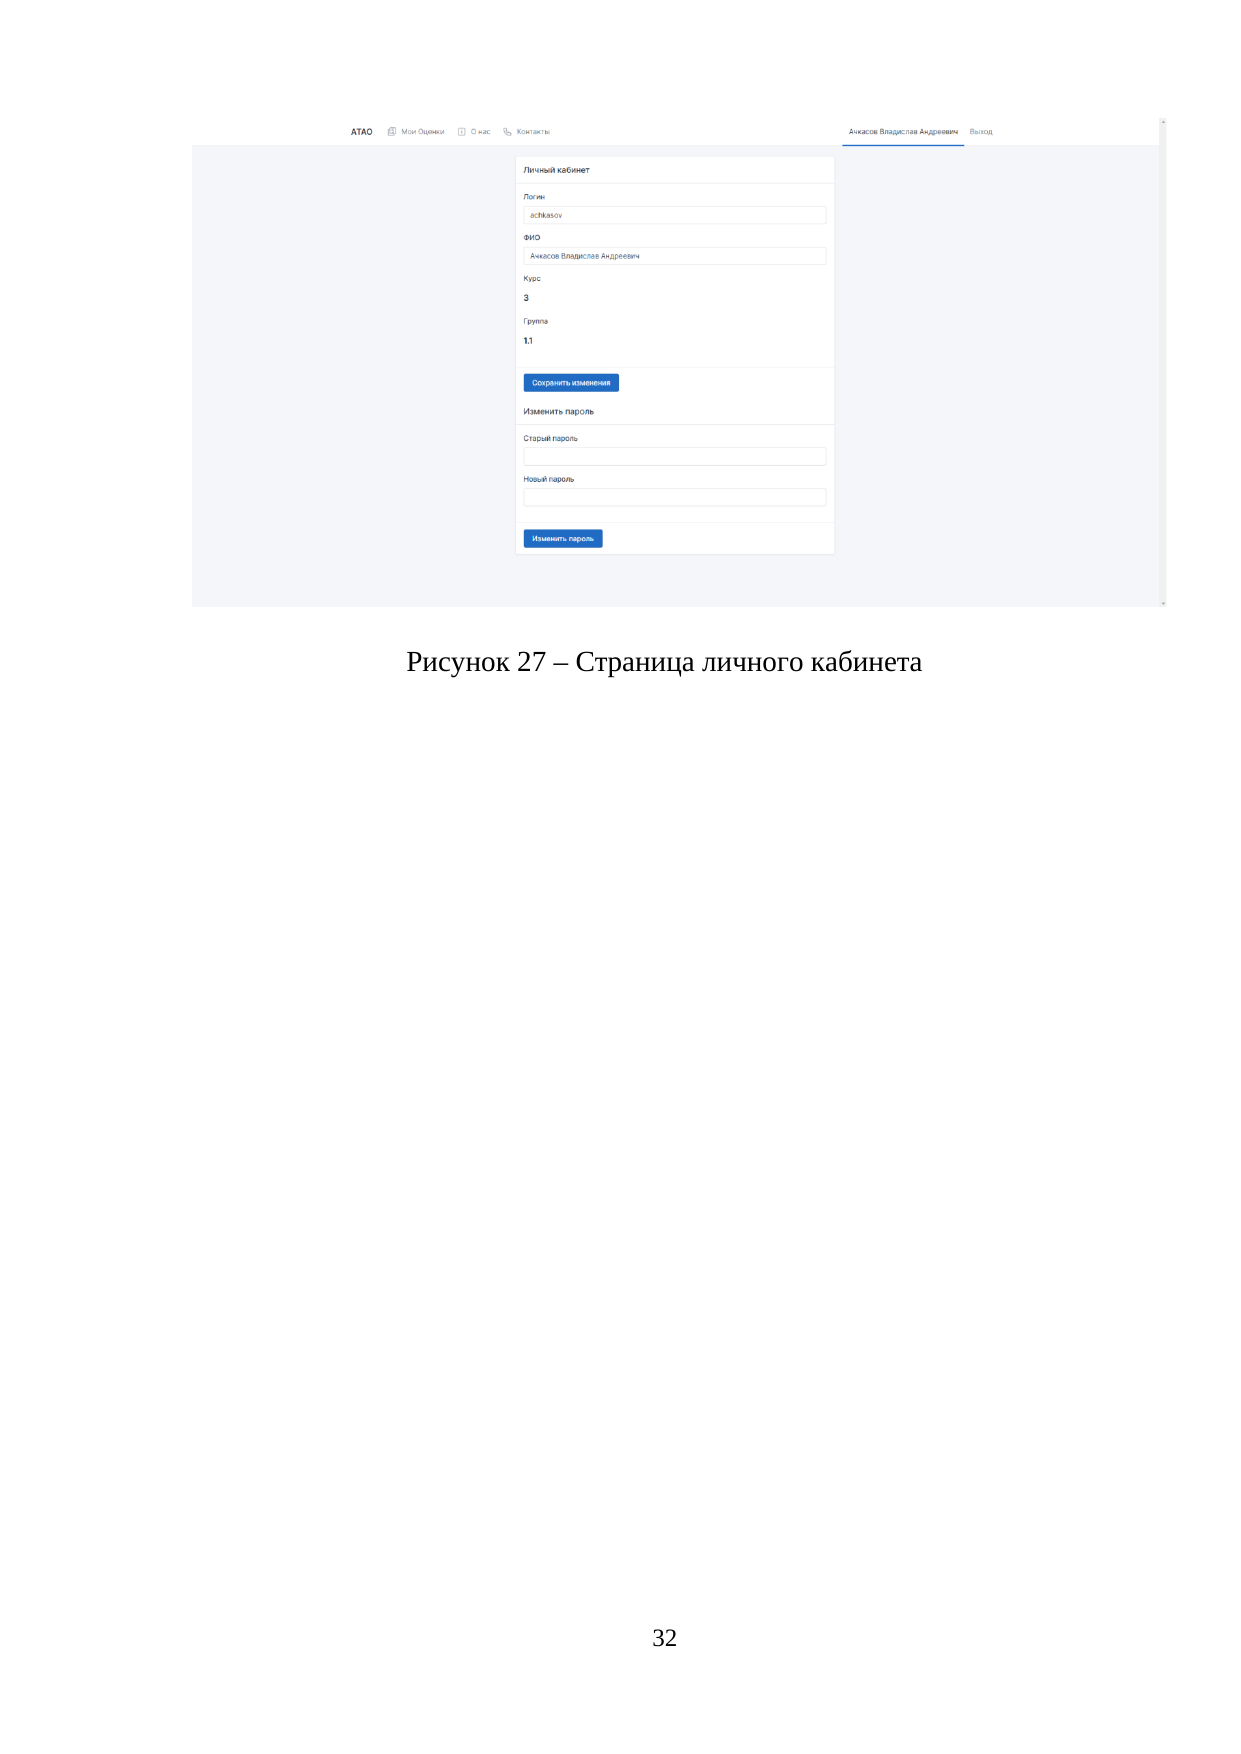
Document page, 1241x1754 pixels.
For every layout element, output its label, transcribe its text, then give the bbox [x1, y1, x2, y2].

picture [192, 118, 1167, 607]
text Рисунок 27 – Страница личного кабинета [177, 644, 1152, 677]
